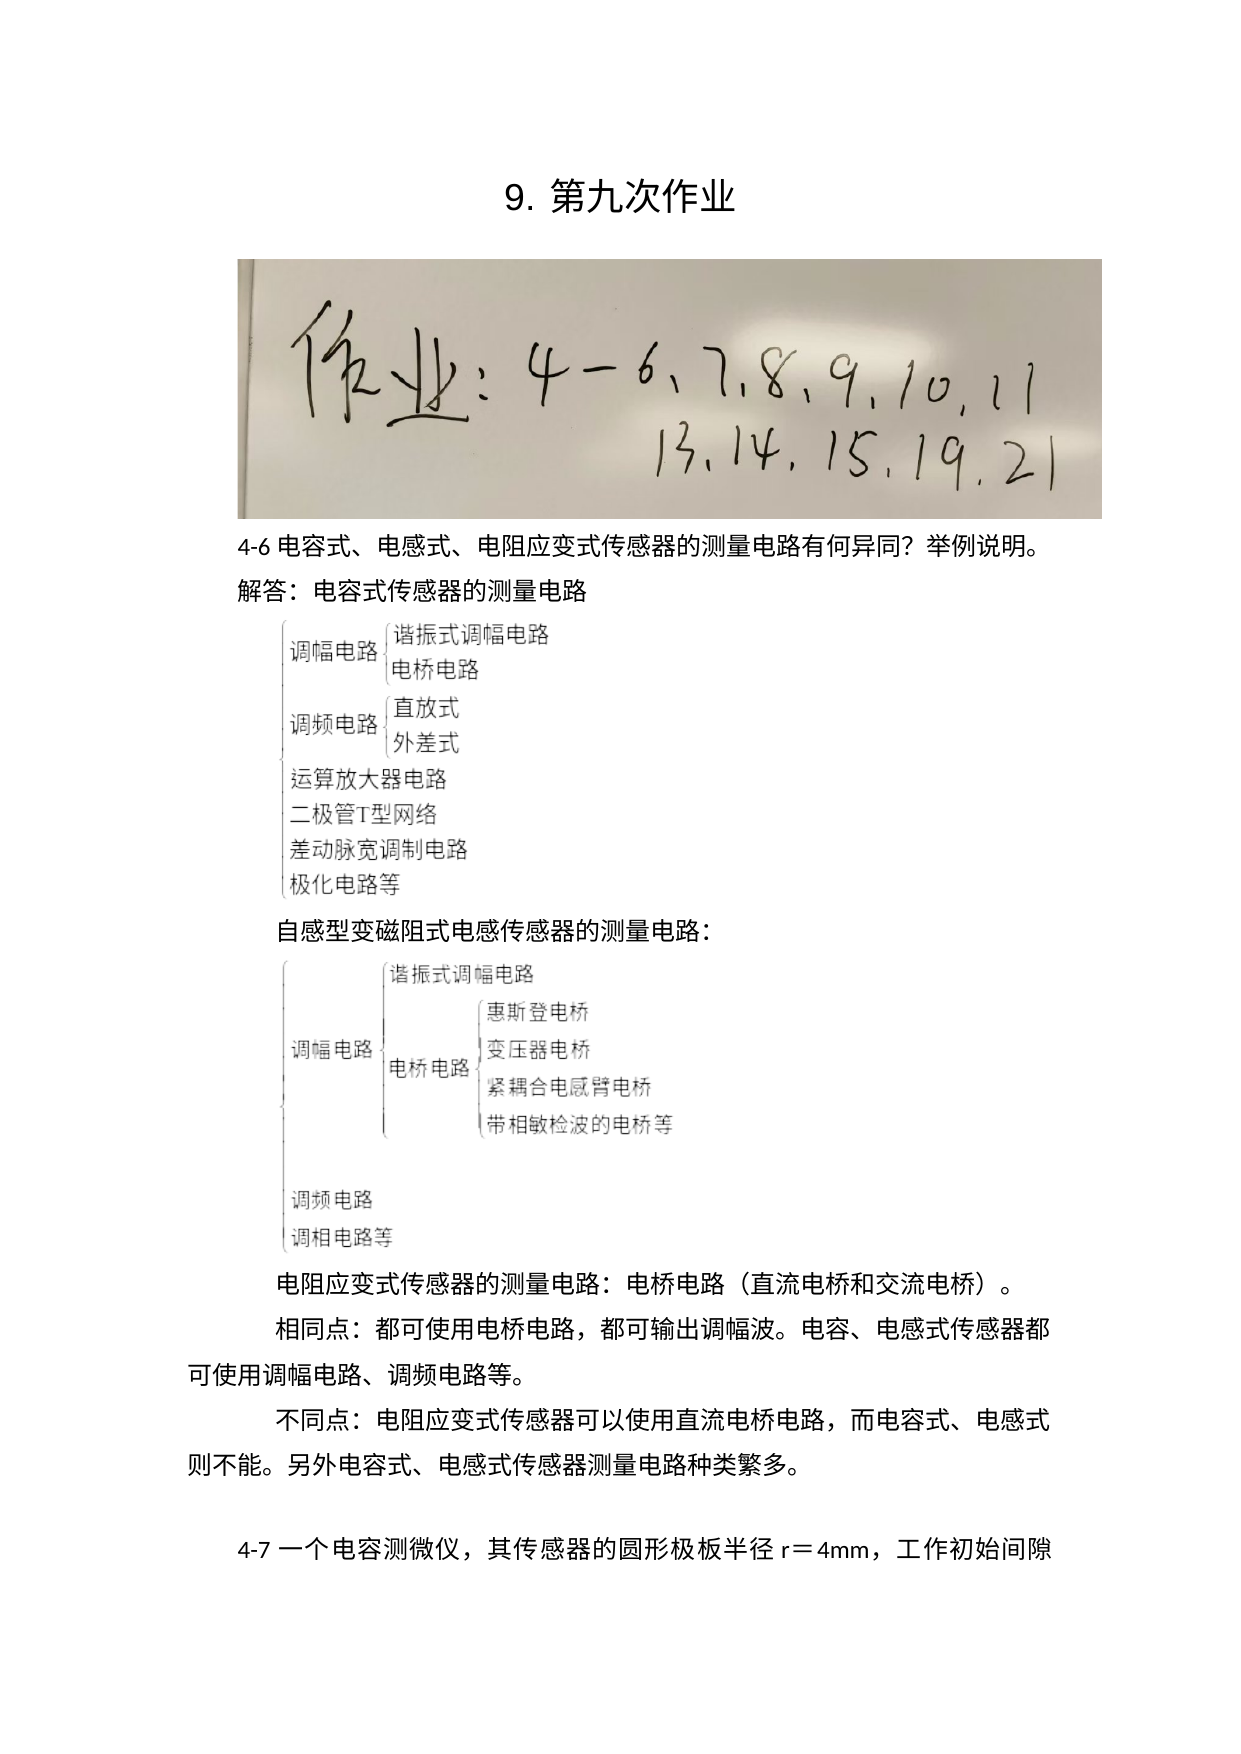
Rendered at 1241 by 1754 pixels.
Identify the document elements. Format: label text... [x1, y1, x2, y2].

text 电阻应变式传感器的测量电路：电桥电路（直流电桥和交流电桥）。 [187, 1264, 1053, 1301]
subtitle 第九次作业 [187, 162, 1053, 227]
text 4-6 电容式、电感式、电阻应变式传感器的测量电路有何异同？举例说明。 [187, 526, 1053, 562]
text 相同点：都可使用电桥电路，都可输出调幅波。电容、电感式传感器都可使用调幅电路、调频电路等。 [187, 1310, 1053, 1391]
text 不同点：电阻应变式传感器可以使用直流电桥电路，而电容式、电感式则不能。另外电容式、电感式传感器测量电路种类繁多。 [187, 1400, 1053, 1482]
text 自感型变磁阻式电感传感器的测量电路： [187, 912, 1053, 948]
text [187, 1529, 1053, 1565]
text 解答：电容式传感器的测量电路 [187, 571, 1053, 607]
picture [237, 259, 1102, 519]
